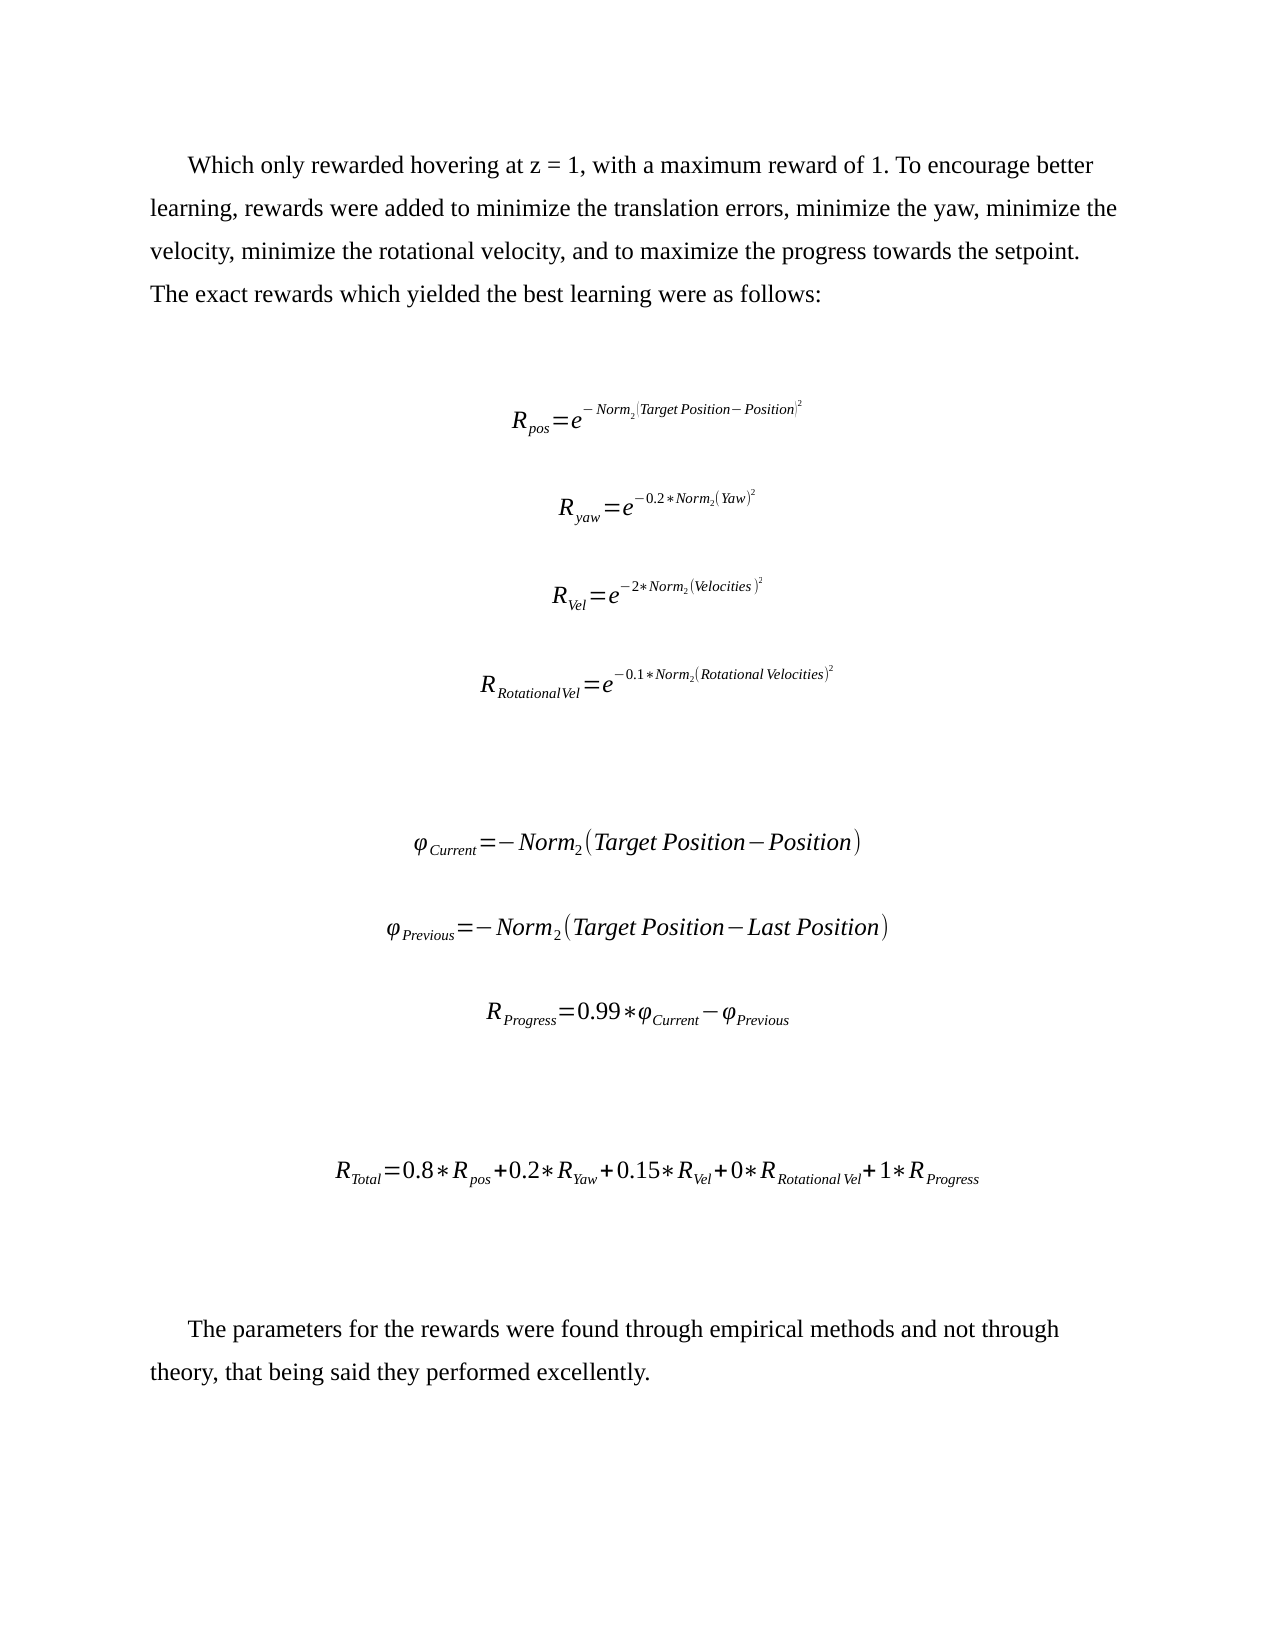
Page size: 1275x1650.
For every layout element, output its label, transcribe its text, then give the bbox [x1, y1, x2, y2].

text Which only rewarded hovering at z = 1, with a maximum reward of 1. To encourage better learning, rewards were added to minimize the translation errors, minimize the yaw, minimize the velocity, minimize the rotational velocity, and to maximize the progress towards the setpoint. The exact rewards which yielded the best learning were as follows: [150, 150, 1125, 308]
text The parameters for the rewards were found through empirical methods and not through theory, that being said they performed excellently. [150, 1314, 1125, 1386]
